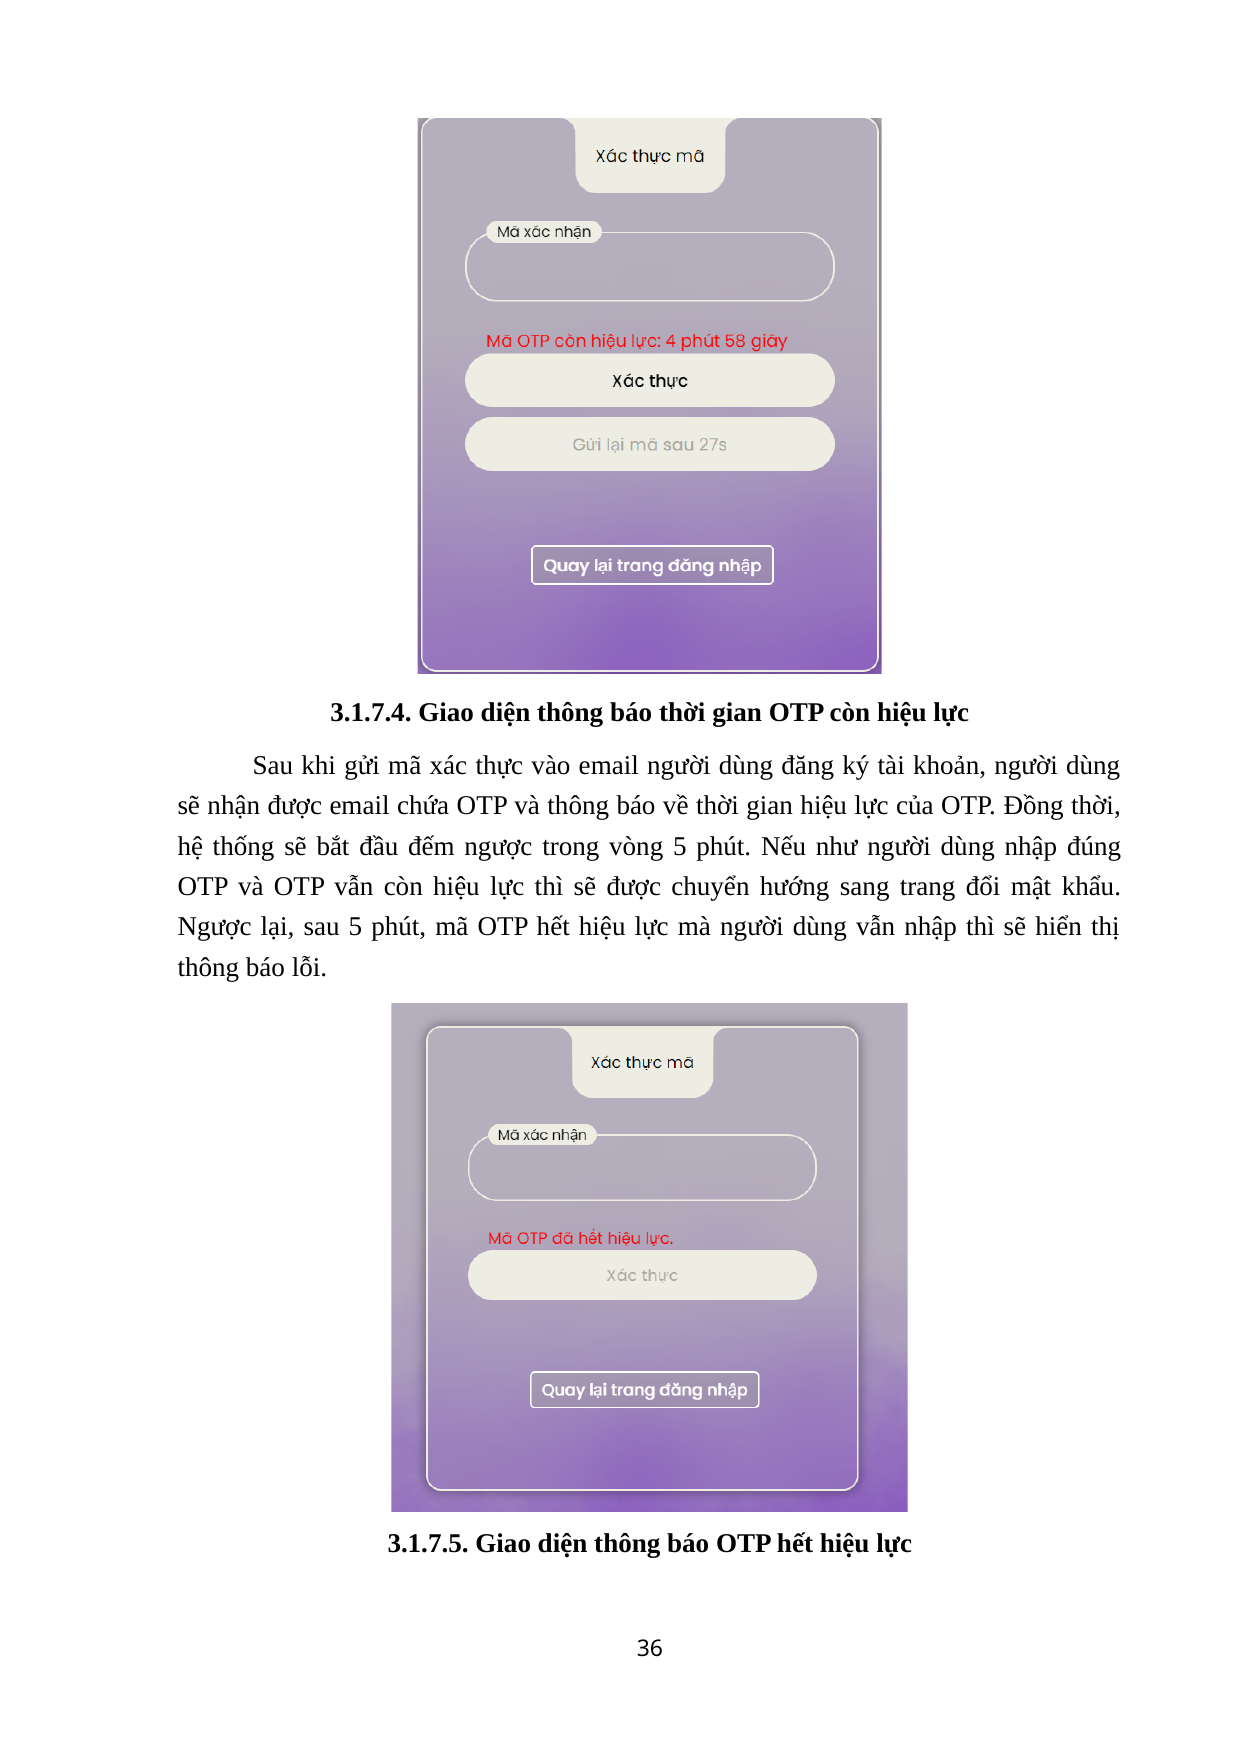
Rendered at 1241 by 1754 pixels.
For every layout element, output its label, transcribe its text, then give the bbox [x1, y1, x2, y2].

picture [391, 1003, 908, 1512]
text Sau khi gửi mã xác thực vào email người dùng đăng ký tài khoản, người dùng sẽ nhận được email chứa OTP và thông báo về thời gian hiệu lực của OTP. Đồng thời, hệ thống sẽ bắt đầu đếm ngược trong vòng 5 phút. Nếu như người dùng nhập đúng OTP và OTP vẫn còn hiệu lực thì sẽ được chuyển hướng sang trang đổi mật khẩu. Ngược lại, sau 5 phút, mã OTP hết hiệu lực mà người dùng vẫn nhập thì sẽ hiển thị thông báo lỗi. [177, 749, 1122, 982]
picture [417, 118, 882, 674]
text 3.1.7.4. Giao diện thông báo thời gian OTP còn hiệu lực [177, 696, 1122, 727]
text 3.1.7.5. Giao diện thông báo OTP hết hiệu lực [177, 1527, 1122, 1558]
